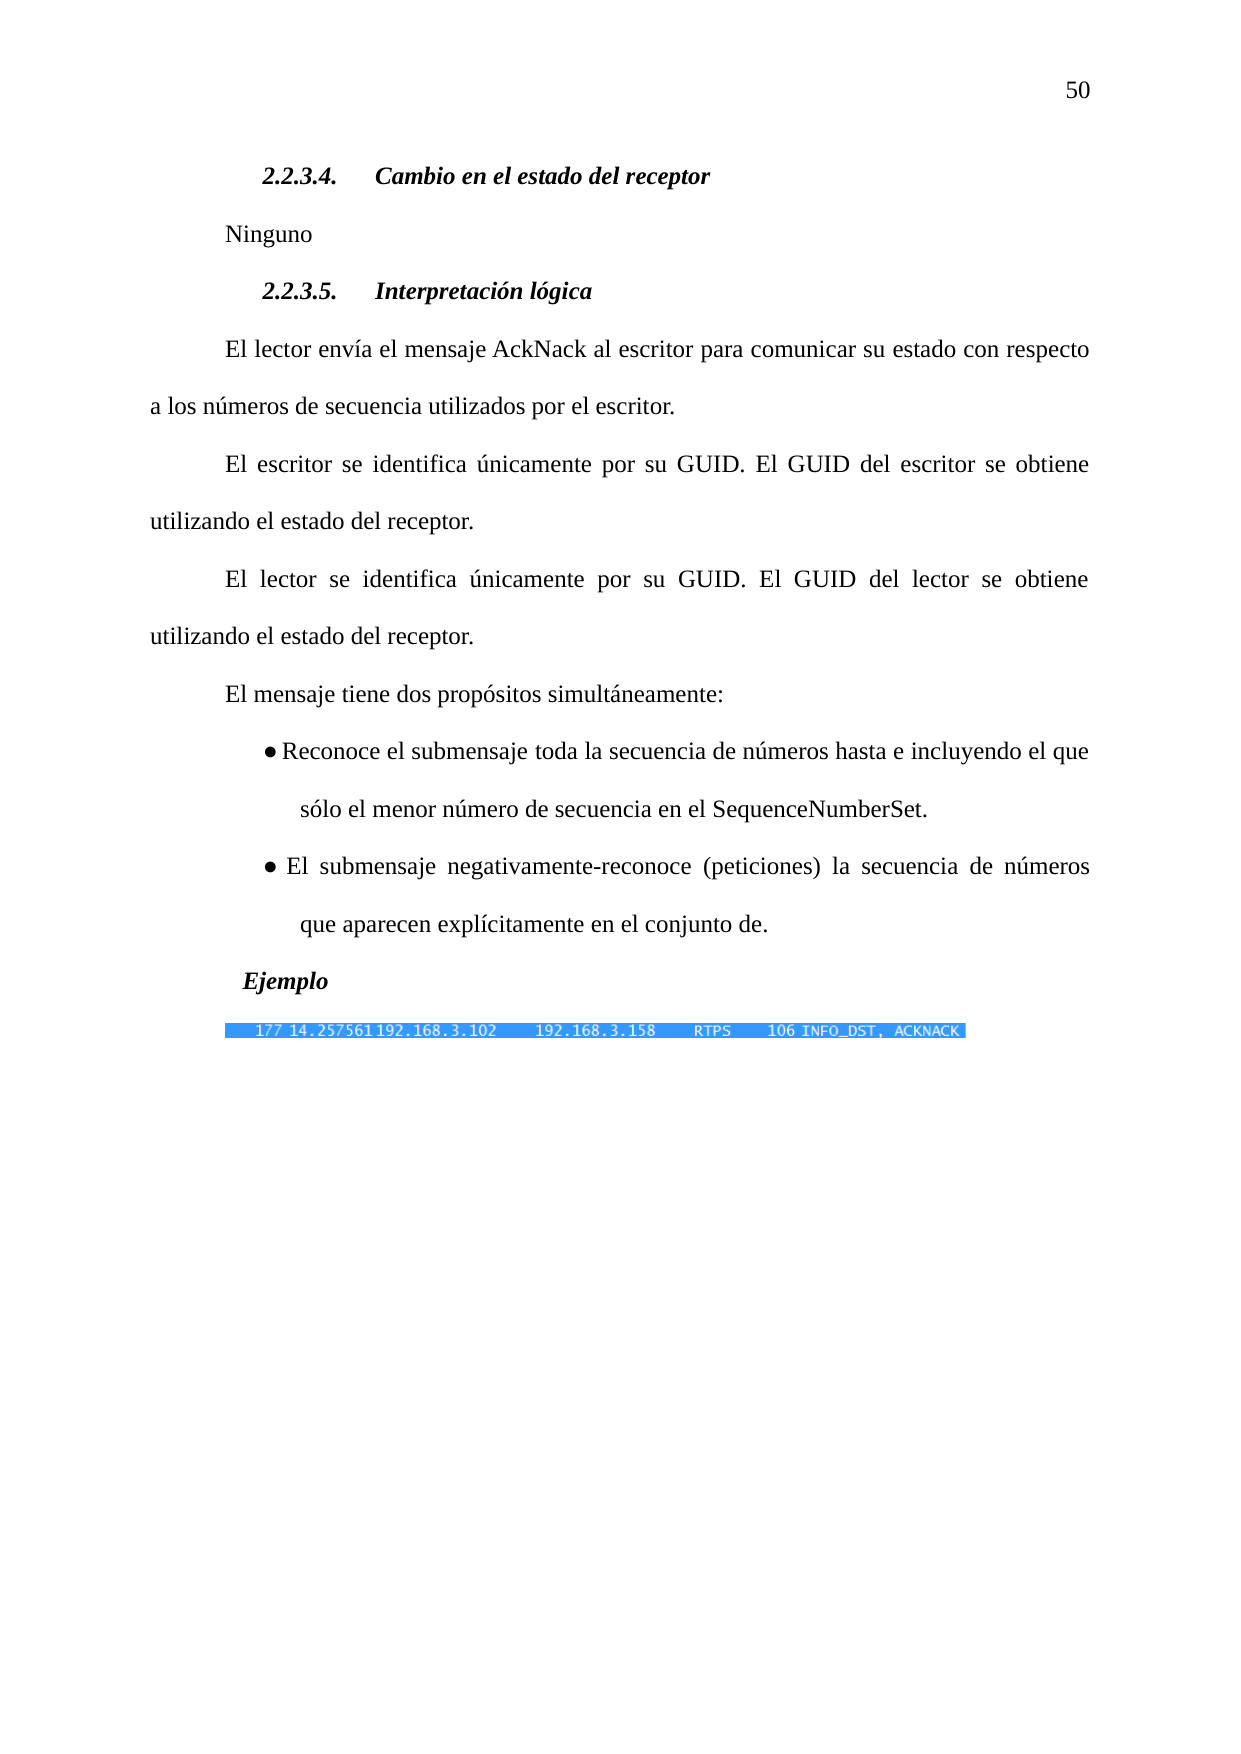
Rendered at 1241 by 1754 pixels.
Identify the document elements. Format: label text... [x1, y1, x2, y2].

text Ninguno [150, 219, 1090, 247]
text ● El submensaje negativamente-reconoce (peticiones) la secuencia de números que aparecen explícitamente en el conjunto de. [263, 851, 1090, 938]
subtitle Ejemplo [150, 966, 1090, 995]
subtitle Interpretación lógica [262, 276, 1090, 305]
subtitle Cambio en el estado del receptor [262, 161, 1090, 190]
text ● Reconoce el submensaje toda la secuencia de números hasta e incluyendo el que sólo el menor número de secuencia en el SequenceNumberSet. [263, 736, 1090, 822]
picture [225, 1023, 966, 1038]
text El lector envía el mensaje AckNack al escritor para comunicar su estado con respecto a los números de secuencia utilizados por el escritor. [150, 334, 1090, 420]
text El mensaje tiene dos propósitos simultáneamente: [150, 679, 1090, 707]
text El escritor se identifica únicamente por su GUID. El GUID del escritor se obtiene utilizando el estado del receptor. [150, 449, 1090, 535]
text El lector se identifica únicamente por su GUID. El GUID del lector se obtiene utilizando el estado del receptor. [150, 564, 1090, 650]
